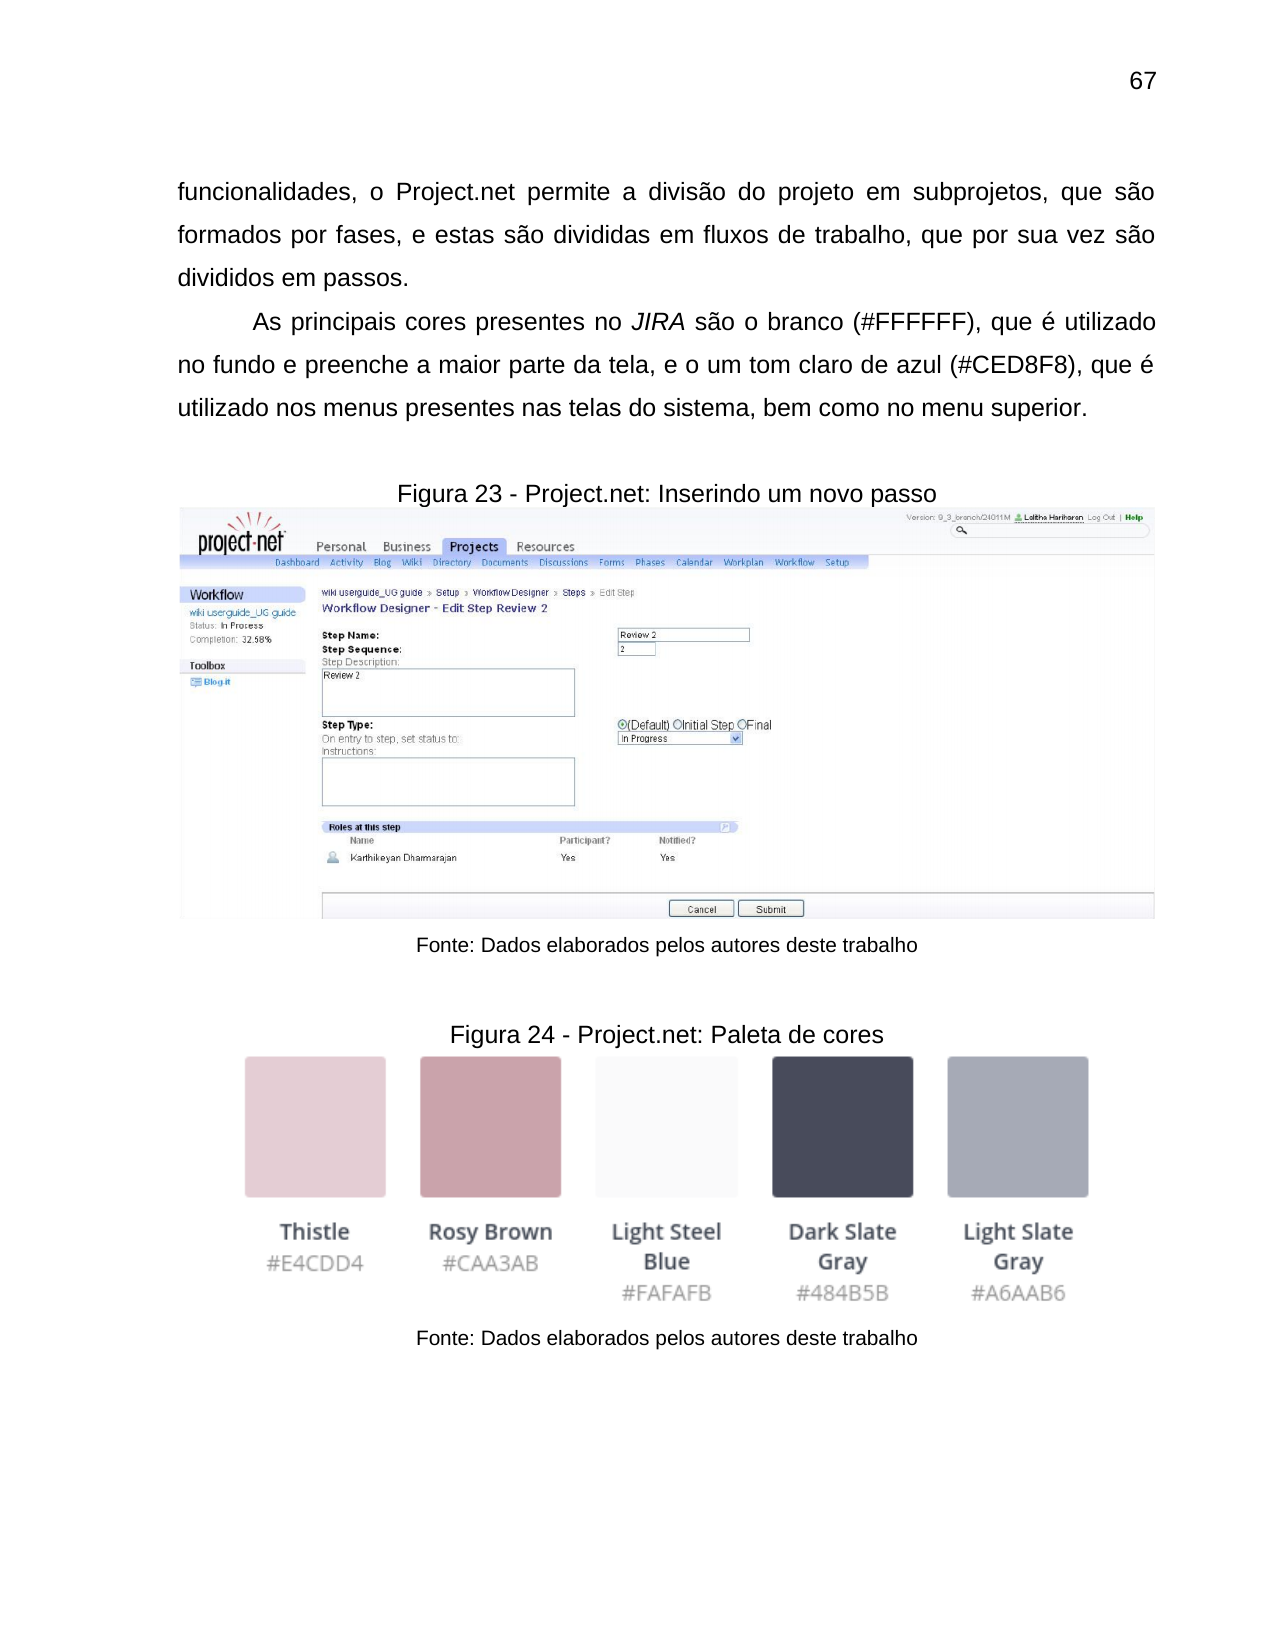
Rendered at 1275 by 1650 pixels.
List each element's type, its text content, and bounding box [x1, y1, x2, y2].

text Figura 24 - Project.net: Paleta de cores [177, 1021, 1157, 1049]
text Fonte: Dados elaborados pelos autores deste trabalho [177, 933, 1157, 957]
text As principais cores presentes no JIRA são o branco (#FFFFFF), que é utilizado no fundo e preenche a maior parte da tela, e o um tom claro de azul (#CED8F8), que é utilizado nos menus presentes nas telas do sistema, bem como no menu superior. [177, 307, 1157, 422]
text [177, 177, 1157, 292]
picture [239, 1049, 1095, 1312]
text Fonte: Dados elaborados pelos autores deste trabalho [177, 1326, 1157, 1350]
text Figura 23 - Project.net: Inserindo um novo passo [177, 479, 1157, 508]
picture [179, 507, 1155, 919]
